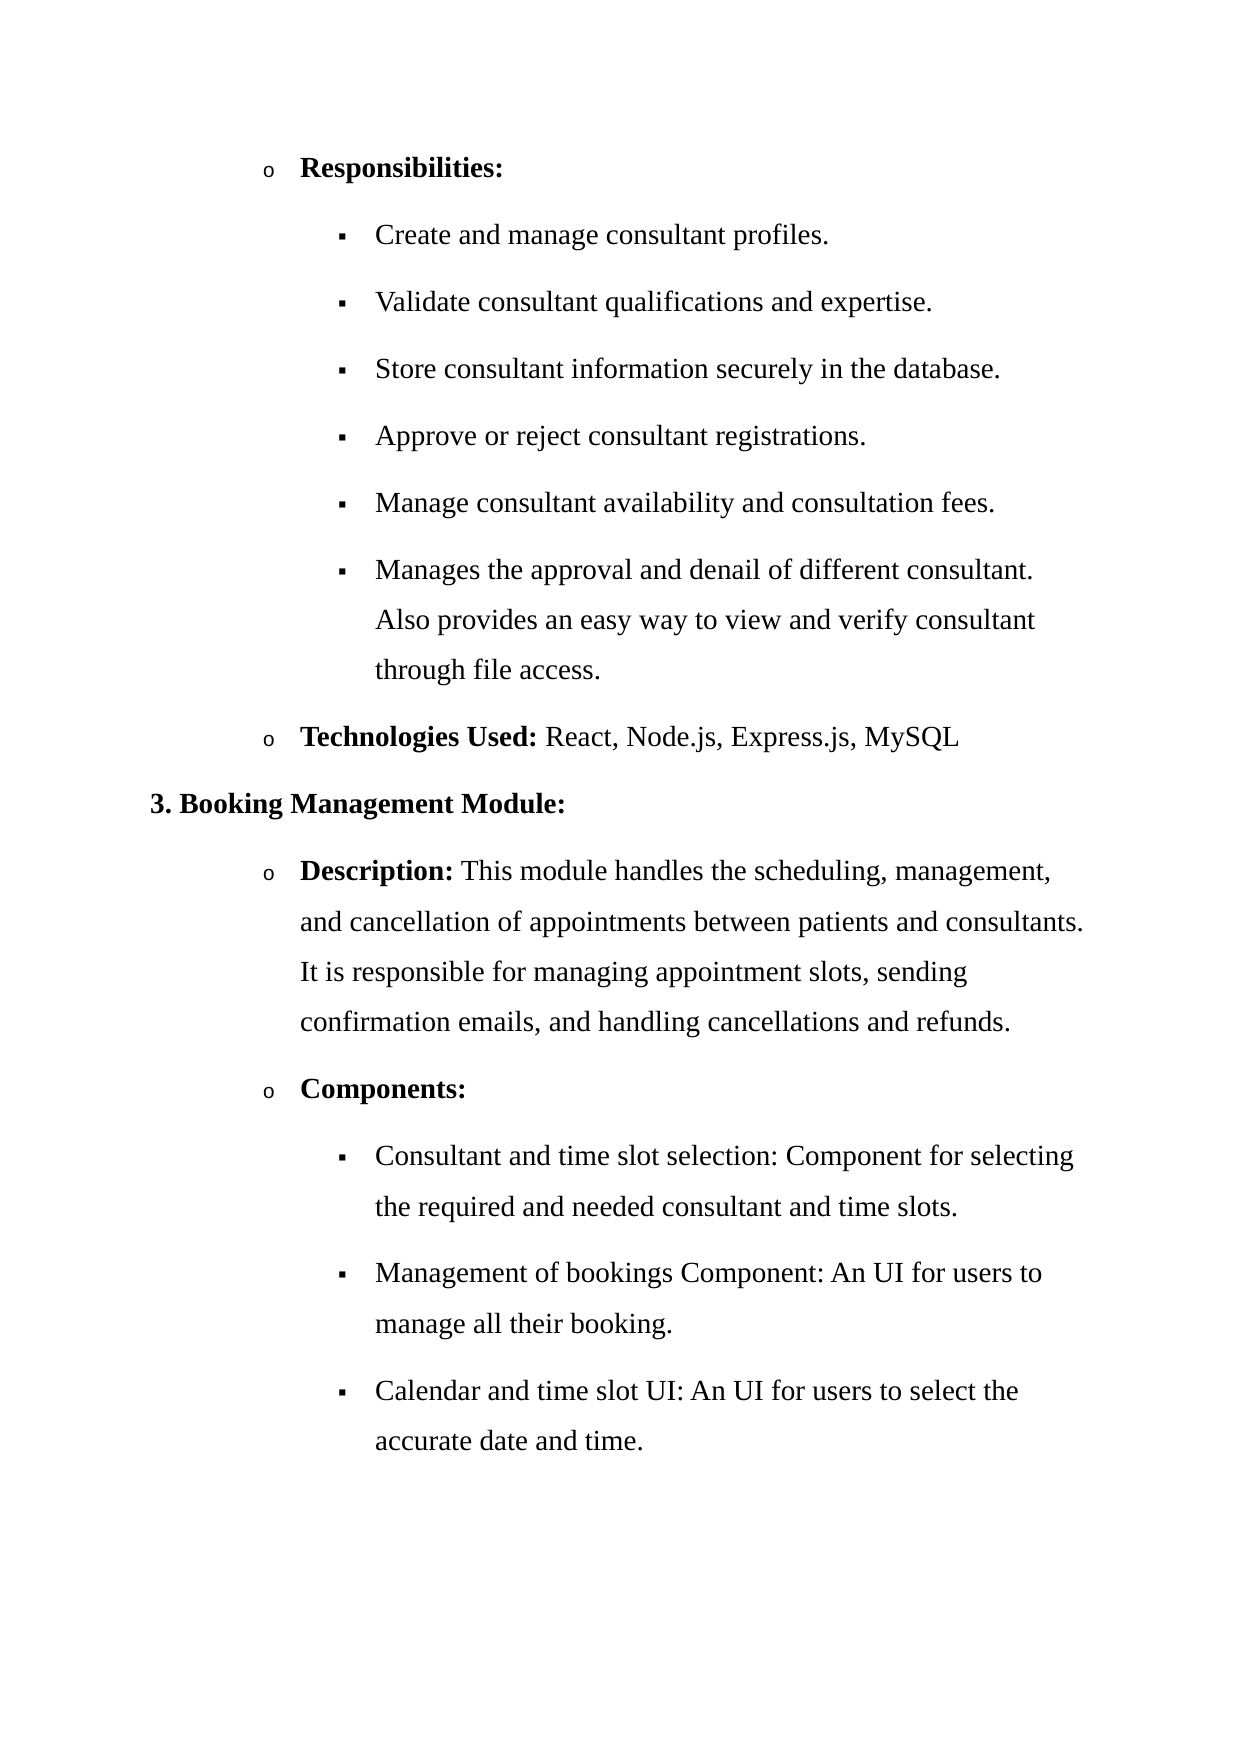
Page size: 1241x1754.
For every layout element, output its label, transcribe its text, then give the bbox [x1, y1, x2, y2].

list Store consultant information securely in the database. [337, 351, 1090, 384]
list Manage consultant availability and consultation fees. [337, 485, 1090, 518]
list Responsibilities: [262, 150, 1090, 183]
list Management of bookings Component: An UI for users to manage all their booking. [337, 1256, 1090, 1339]
list Consultant and time slot selection: Component for selecting the required and needed consultant and time slots. [337, 1138, 1090, 1222]
list Create and manage consultant profiles. [337, 217, 1090, 251]
list Validate consultant qualifications and expertise. [337, 284, 1090, 317]
list Approve or reject consultant registrations. [337, 418, 1090, 451]
list Manages the approval and denail of different consultant. Also provides an easy way to view and verify consultant through file access. [337, 552, 1090, 686]
text 3. Booking Management Module: [150, 786, 1090, 820]
list Technologies Used: React, Node.js, Express.js, MySQL [262, 719, 1090, 753]
list Description: This module handles the scheduling, management, and cancellation of appointments between patients and consultants. It is responsible for managing appointment slots, sending confirmation emails, and handling cancellations and refunds. [262, 853, 1090, 1038]
list Components: [262, 1071, 1090, 1105]
list Calendar and time slot UI: An UI for users to select the accurate date and time. [337, 1373, 1090, 1457]
